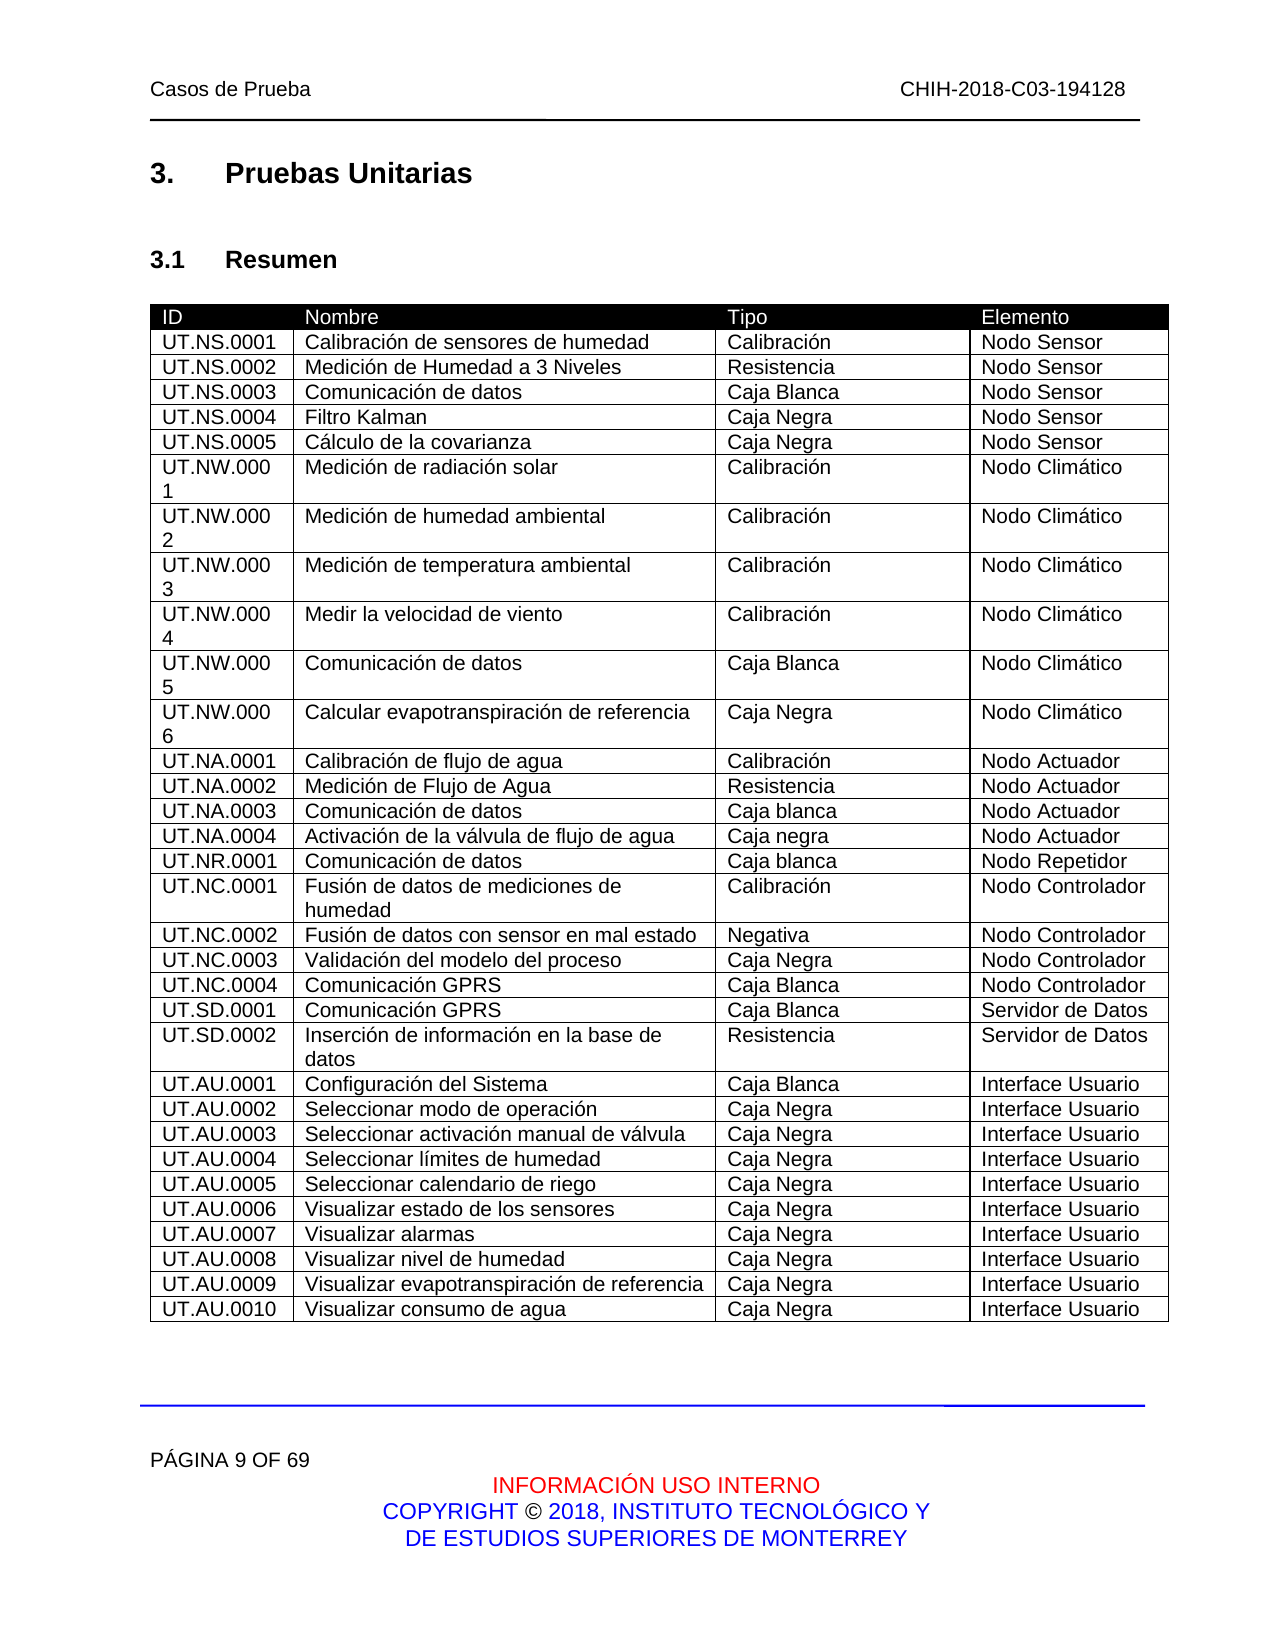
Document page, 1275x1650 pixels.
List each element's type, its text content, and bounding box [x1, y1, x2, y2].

table_cell Caja blanca [716, 799, 969, 823]
table_cell Nodo Actuador [971, 774, 1168, 798]
table_cell Medir la velocidad de viento [294, 602, 715, 650]
table_cell UT.AU.0005 [151, 1172, 293, 1196]
table_cell Nodo Sensor [971, 380, 1168, 404]
table_cell Caja Negra [716, 1247, 969, 1271]
table_cell Visualizar estado de los sensores [294, 1197, 715, 1221]
table_cell Nodo Climático [971, 602, 1168, 650]
table_cell UT.NA.0001 [151, 749, 293, 773]
table_cell UT.NS.0004 [151, 405, 293, 429]
table_cell Caja Negra [716, 700, 969, 748]
table_cell Fusión de datos con sensor en mal estado [294, 923, 715, 947]
table_cell UT.NC.0003 [151, 948, 293, 972]
table_cell Medición de Flujo de Agua [294, 774, 715, 798]
table_cell UT.AU.0002 [151, 1097, 293, 1121]
table_cell Caja Blanca [716, 380, 969, 404]
table_cell Medición de radiación solar [294, 455, 715, 503]
table_cell Caja Negra [716, 1147, 969, 1171]
table_cell Medición de Humedad a 3 Niveles [294, 355, 715, 379]
table_cell Visualizar evapotranspiración de referencia [294, 1272, 715, 1296]
table_cell Caja Negra [716, 1297, 969, 1321]
table_cell Interface Usuario [971, 1197, 1168, 1221]
table_cell Cálculo de la covarianza [294, 430, 715, 454]
subtitle Resumen [150, 245, 1162, 274]
table_cell UT.SD.0002 [151, 1023, 293, 1071]
table_cell Nodo Repetidor [971, 849, 1168, 873]
table_cell UT.NS.0005 [151, 430, 293, 454]
table_cell Calibración [716, 874, 969, 922]
table_cell UT.AU.0010 [151, 1297, 293, 1321]
table_cell Calibración [716, 553, 969, 601]
table_header Tipo [716, 305, 969, 329]
table_cell Calibración de sensores de humedad [294, 330, 715, 354]
table_cell Comunicación GPRS [294, 973, 715, 997]
table_cell Nodo Sensor [971, 405, 1168, 429]
table_cell Validación del modelo del proceso [294, 948, 715, 972]
table_cell UT.NS.0001 [151, 330, 293, 354]
table_cell UT.NA.0003 [151, 799, 293, 823]
table_cell UT.NW.0003 [151, 553, 293, 601]
table_cell Caja Negra [716, 1172, 969, 1196]
table_cell Calibración [716, 455, 969, 503]
table_cell Caja blanca [716, 849, 969, 873]
table_cell Interface Usuario [971, 1272, 1168, 1296]
table_cell Nodo Sensor [971, 430, 1168, 454]
table_cell Nodo Climático [971, 651, 1168, 699]
table_cell Nodo Climático [971, 700, 1168, 748]
table_cell UT.AU.0008 [151, 1247, 293, 1271]
table_cell UT.NA.0002 [151, 774, 293, 798]
table_cell Nodo Climático [971, 553, 1168, 601]
table_cell UT.NC.0002 [151, 923, 293, 947]
table_cell Visualizar consumo de agua [294, 1297, 715, 1321]
table_cell Caja Negra [716, 405, 969, 429]
table_cell UT.NA.0004 [151, 824, 293, 848]
table_cell Activación de la válvula de flujo de agua [294, 824, 715, 848]
table_cell Nodo Controlador [971, 948, 1168, 972]
table_cell Calcular evapotranspiración de referencia [294, 700, 715, 748]
table_cell Visualizar alarmas [294, 1222, 715, 1246]
table_cell Servidor de Datos [971, 1023, 1168, 1071]
table_cell Inserción de información en la base de datos [294, 1023, 715, 1071]
table_cell Nodo Climático [971, 455, 1168, 503]
table_cell Configuración del Sistema [294, 1072, 715, 1096]
table_cell Caja Negra [716, 1122, 969, 1146]
table_cell Comunicación GPRS [294, 998, 715, 1022]
table_cell Nodo Climático [971, 504, 1168, 552]
table_cell Calibración de flujo de agua [294, 749, 715, 773]
table_cell Visualizar nivel de humedad [294, 1247, 715, 1271]
table_cell UT.NW.0001 [151, 455, 293, 503]
table_cell Resistencia [716, 774, 969, 798]
table_cell Caja negra [716, 824, 969, 848]
table_cell Nodo Sensor [971, 355, 1168, 379]
table_cell Calibración [716, 749, 969, 773]
table_cell UT.NW.0004 [151, 602, 293, 650]
table_cell Interface Usuario [971, 1247, 1168, 1271]
table_cell Servidor de Datos [971, 998, 1168, 1022]
table_cell UT.NR.0001 [151, 849, 293, 873]
table_cell Caja Negra [716, 1097, 969, 1121]
table_cell UT.AU.0003 [151, 1122, 293, 1146]
table_cell Nodo Controlador [971, 923, 1168, 947]
table_cell Calibración [716, 330, 969, 354]
table_cell Medición de humedad ambiental [294, 504, 715, 552]
table_header Elemento [971, 305, 1168, 329]
table_cell Caja Blanca [716, 998, 969, 1022]
table_cell Interface Usuario [971, 1172, 1168, 1196]
table_cell UT.NS.0003 [151, 380, 293, 404]
table_cell Caja Negra [716, 1197, 969, 1221]
table_cell UT.NW.0006 [151, 700, 293, 748]
table_cell Interface Usuario [971, 1097, 1168, 1121]
table_cell UT.AU.0004 [151, 1147, 293, 1171]
table_cell Nodo Actuador [971, 799, 1168, 823]
table_cell Fusión de datos de mediciones de humedad [294, 874, 715, 922]
table_cell Nodo Sensor [971, 330, 1168, 354]
table_cell Interface Usuario [971, 1222, 1168, 1246]
table_cell Comunicación de datos [294, 380, 715, 404]
table_cell Seleccionar calendario de riego [294, 1172, 715, 1196]
table_cell UT.NS.0002 [151, 355, 293, 379]
table_cell Resistencia [716, 1023, 969, 1071]
table_cell UT.AU.0009 [151, 1272, 293, 1296]
table_cell Comunicación de datos [294, 799, 715, 823]
table_cell Seleccionar activación manual de válvula [294, 1122, 715, 1146]
table_cell Calibración [716, 602, 969, 650]
table_cell UT.AU.0007 [151, 1222, 293, 1246]
table_cell Negativa [716, 923, 969, 947]
table_cell Nodo Actuador [971, 824, 1168, 848]
table_cell UT.SD.0001 [151, 998, 293, 1022]
table_cell Interface Usuario [971, 1072, 1168, 1096]
table_cell Filtro Kalman [294, 405, 715, 429]
table_cell Nodo Controlador [971, 874, 1168, 922]
table_cell Caja Negra [716, 1272, 969, 1296]
table_cell Caja Negra [716, 430, 969, 454]
table_cell Calibración [716, 504, 969, 552]
table_cell Caja Negra [716, 948, 969, 972]
table_cell Interface Usuario [971, 1147, 1168, 1171]
table_cell Comunicación de datos [294, 651, 715, 699]
table_header Nombre [294, 305, 715, 329]
table_cell Caja Blanca [716, 973, 969, 997]
table_header ID [151, 305, 293, 329]
table_cell Seleccionar modo de operación [294, 1097, 715, 1121]
table_cell UT.NC.0001 [151, 874, 293, 922]
table_cell Interface Usuario [971, 1297, 1168, 1321]
table_cell UT.AU.0006 [151, 1197, 293, 1221]
table_cell Resistencia [716, 355, 969, 379]
table_cell Nodo Actuador [971, 749, 1168, 773]
table_cell Medición de temperatura ambiental [294, 553, 715, 601]
table_cell Caja Blanca [716, 651, 969, 699]
table_cell Seleccionar límites de humedad [294, 1147, 715, 1171]
table_cell UT.AU.0001 [151, 1072, 293, 1096]
table_cell UT.NW.0002 [151, 504, 293, 552]
table_cell UT.NW.0005 [151, 651, 293, 699]
table_cell Caja Blanca [716, 1072, 969, 1096]
table_cell Interface Usuario [971, 1122, 1168, 1146]
table_cell Nodo Controlador [971, 973, 1168, 997]
table_cell Comunicación de datos [294, 849, 715, 873]
subtitle Pruebas Unitarias [150, 156, 1162, 190]
table_cell Caja Negra [716, 1222, 969, 1246]
table_cell UT.NC.0004 [151, 973, 293, 997]
